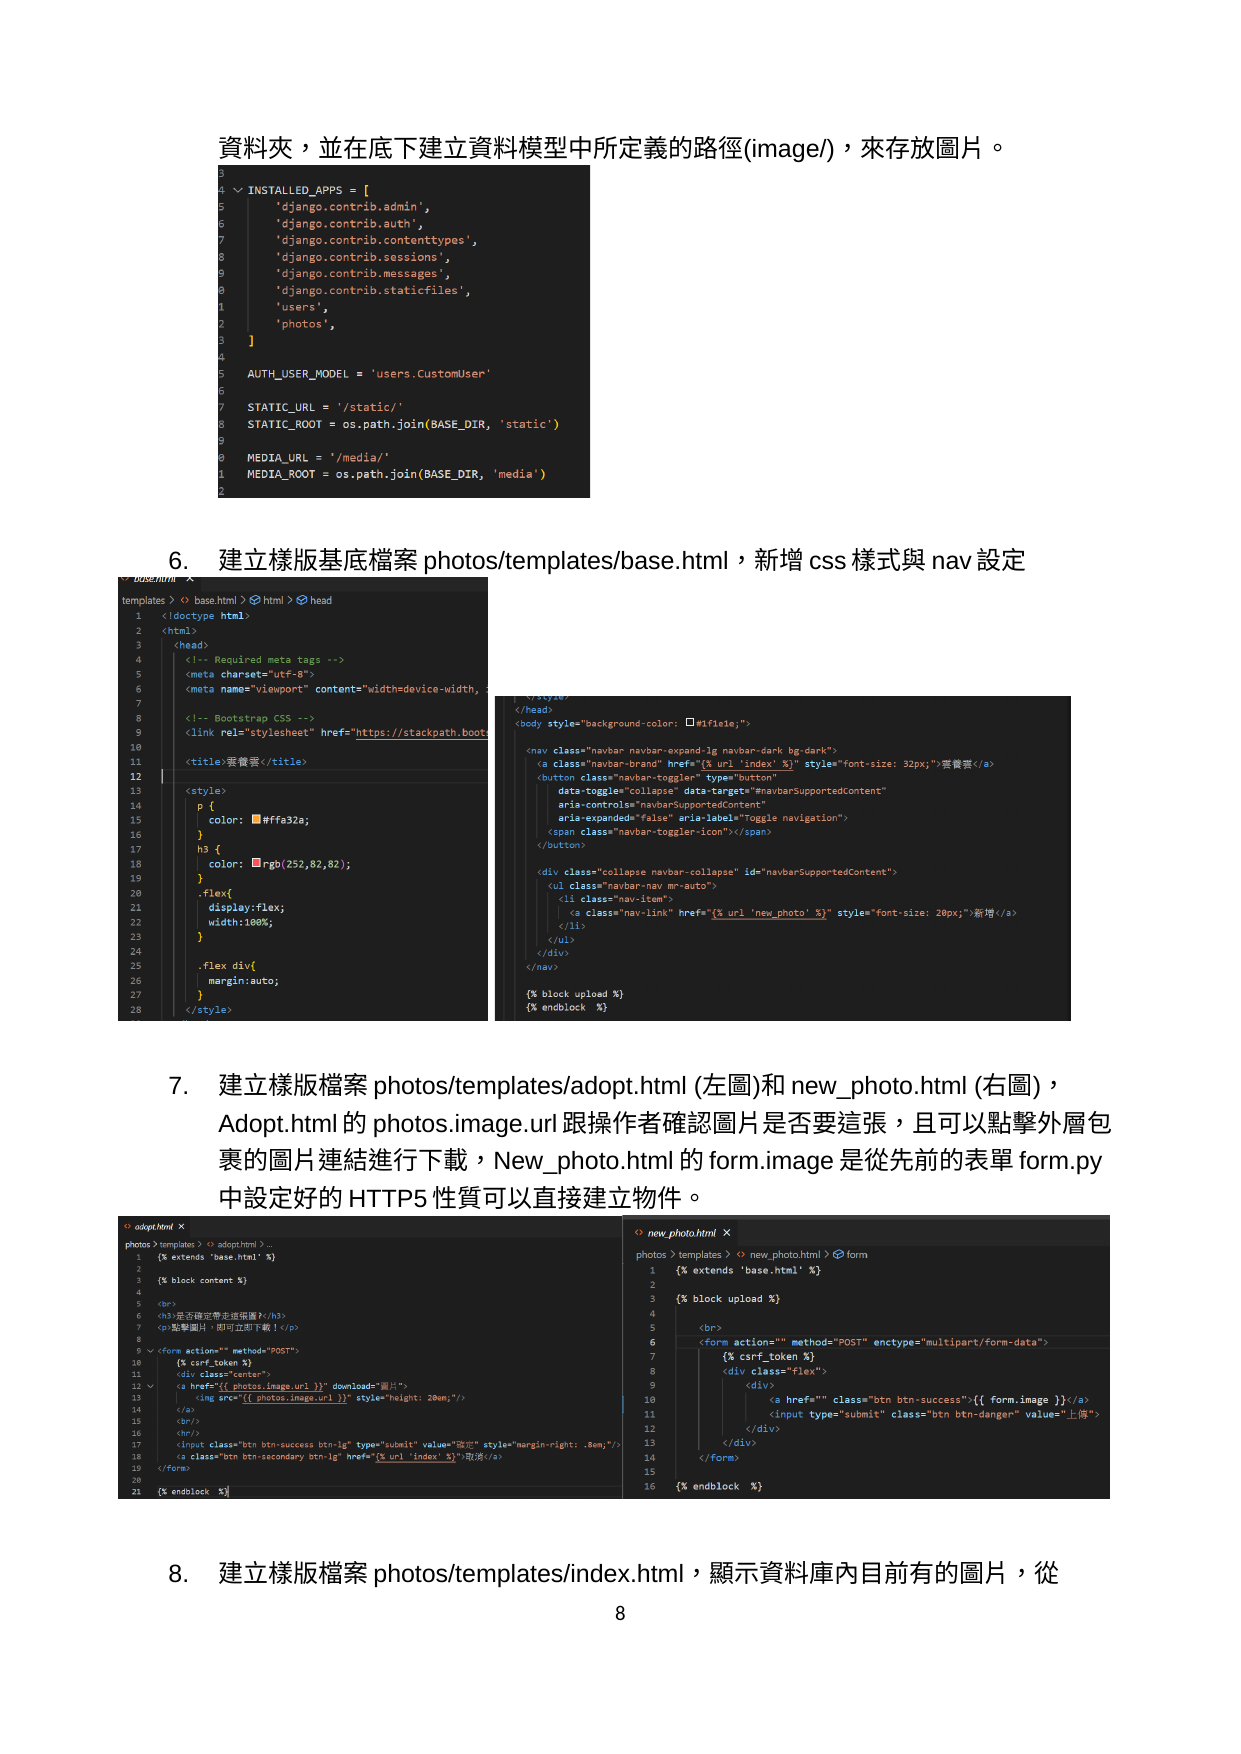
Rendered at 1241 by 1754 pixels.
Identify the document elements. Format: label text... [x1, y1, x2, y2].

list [168, 128, 1122, 165]
picture [494, 696, 1071, 1021]
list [168, 1553, 1122, 1590]
picture [218, 165, 590, 498]
picture [118, 577, 488, 1021]
list Adopt.html的photos.image.url跟操作者確認圖片是否要這張，且可以點擊外層包裹的圖片連結進行下載，New_photo.html的form.image是從先前的表單form.py中設定好的HTTP5性質可以直接建立物件。 [218, 1103, 1122, 1215]
list 建立樣版檔案photos/templates/adopt.html (左圖)和new_photo.html (右圖)， [168, 1065, 1122, 1103]
list 建立樣版基底檔案photos/templates/base.html，新增css樣式與nav設定 [168, 540, 1122, 578]
picture [118, 1215, 1110, 1499]
